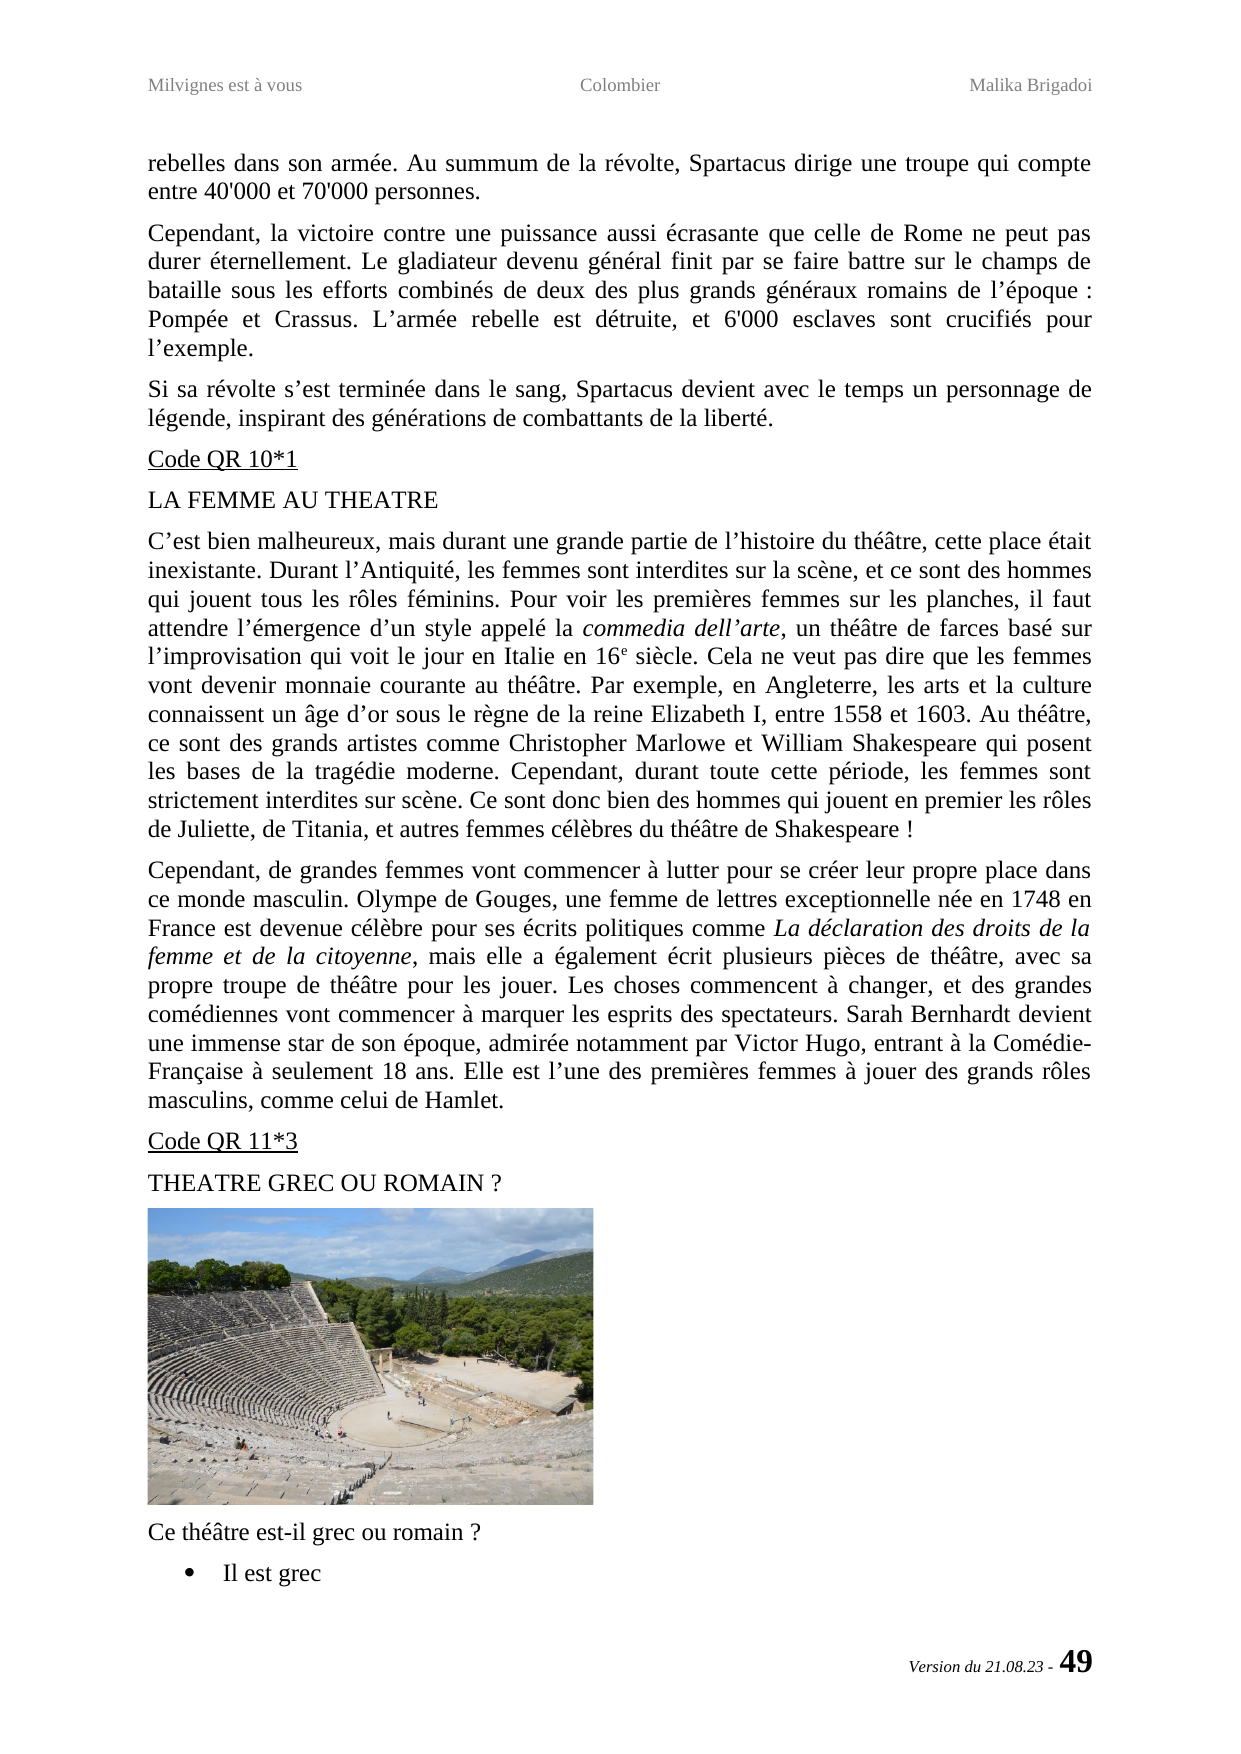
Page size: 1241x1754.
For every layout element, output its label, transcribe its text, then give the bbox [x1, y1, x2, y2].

text Cependant, de grandes femmes vont commencer à lutter pour se créer leur propre place dans ce monde masculin. Olympe de Gouges, une femme de lettres exceptionnelle née en 1748 en France est devenue célèbre pour ses écrits politiques comme La déclaration des droits de la femme et de la citoyenne, mais elle a également écrit plusieurs pièces de théâtre, avec sa propre troupe de théâtre pour les jouer. Les choses commencent à changer, et des grandes comédiennes vont commencer à marquer les esprits des spectateurs. Sarah Bernhardt devient une immense star de son époque, admirée notamment par Victor Hugo, entrant à la Comédie-Française à seulement 18 ans. Elle est l’une des premières femmes à jouer des grands rôles masculins, comme celui de Hamlet. [148, 855, 1093, 1114]
text THEATRE GREC OU ROMAIN ? [148, 1168, 1093, 1196]
text Code QR 10*1 [148, 444, 1093, 473]
text Ce théâtre est-il grec ou romain ? [148, 1517, 1093, 1545]
list Il est grec [185, 1558, 1093, 1587]
text Cependant, la victoire contre une puissance aussi écrasante que celle de Rome ne peut pas durer éternellement. Le gladiateur devenu général finit par se faire battre sur le champs de bataille sous les efforts combinés de deux des plus grands généraux romains de l’époque : Pompée et Crassus. L’armée rebelle est détruite, et 6'000 esclaves sont crucifiés pour l’exemple. [148, 218, 1093, 361]
text Si sa révolte s’est terminée dans le sang, Spartacus devient avec le temps un personnage de légende, inspirant des générations de combattants de la liberté. [148, 374, 1093, 431]
text LA FEMME AU THEATRE [148, 485, 1093, 514]
text Code QR 11*3 [148, 1126, 1093, 1155]
text C’est bien malheureux, mais durant une grande partie de l’histoire du théâtre, cette place était inexistante. Durant l’Antiquité, les femmes sont interdites sur la scène, et ce sont des hommes qui jouent tous les rôles féminins. Pour voir les premières femmes sur les planches, il faut attendre l’émergence d’un style appelé la commedia dell’arte, un théâtre de farces basé sur l’improvisation qui voit le jour en Italie en 16e siècle. Cela ne veut pas dire que les femmes vont devenir monnaie courante au théâtre. Par exemple, en Angleterre, les arts et la culture connaissent un âge d’or sous le règne de la reine Elizabeth I, entre 1558 et 1603. Au théâtre, ce sont des grands artistes comme Christopher Marlowe et William Shakespeare qui posent les bases de la tragédie moderne. Cependant, durant toute cette période, les femmes sont strictement interdites sur scène. Ce sont donc bien des hommes qui jouent en premier les rôles de Juliette, de Titania, et autres femmes célèbres du théâtre de Shakespeare ! [148, 526, 1093, 843]
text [148, 148, 1093, 205]
picture [147, 1208, 594, 1505]
